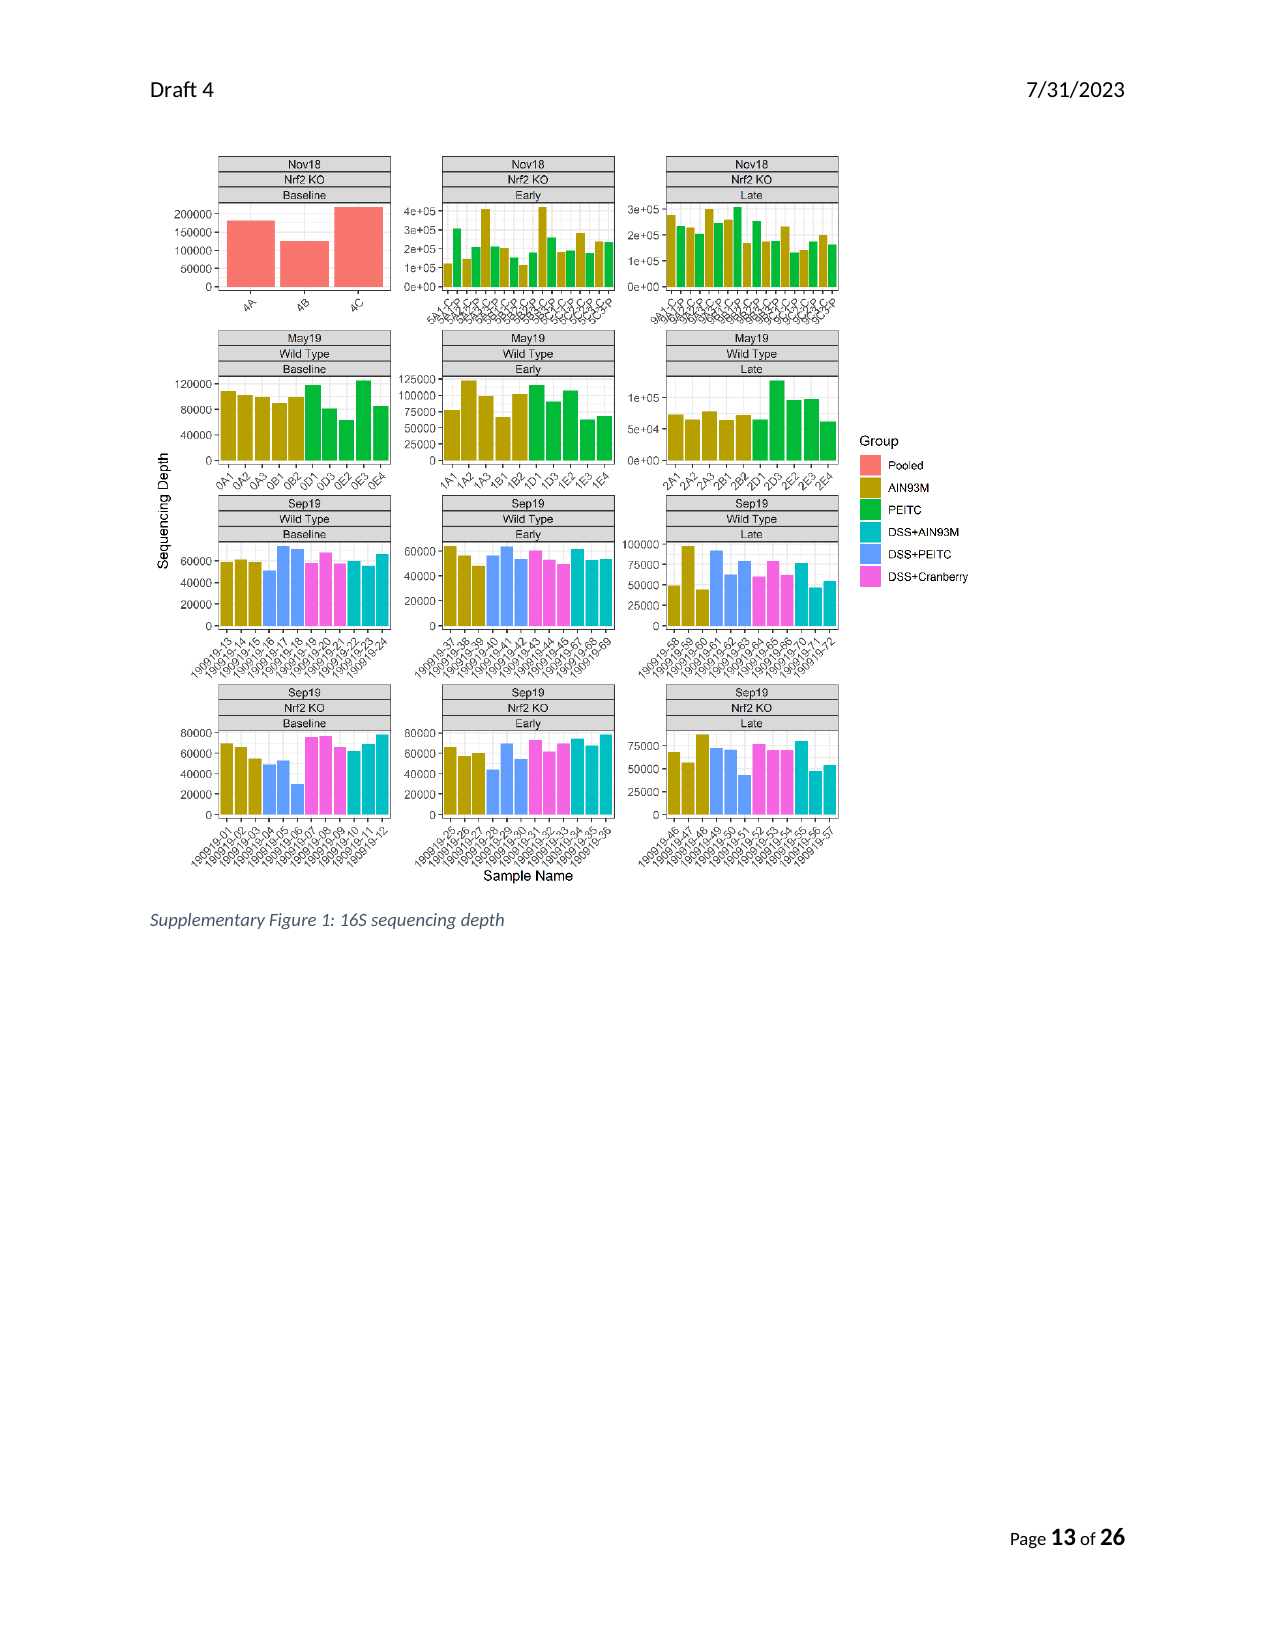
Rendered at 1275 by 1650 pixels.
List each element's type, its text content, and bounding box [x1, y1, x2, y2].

text Supplementary Figure 1: 16S sequencing depth [150, 908, 1125, 931]
picture [150, 150, 982, 890]
